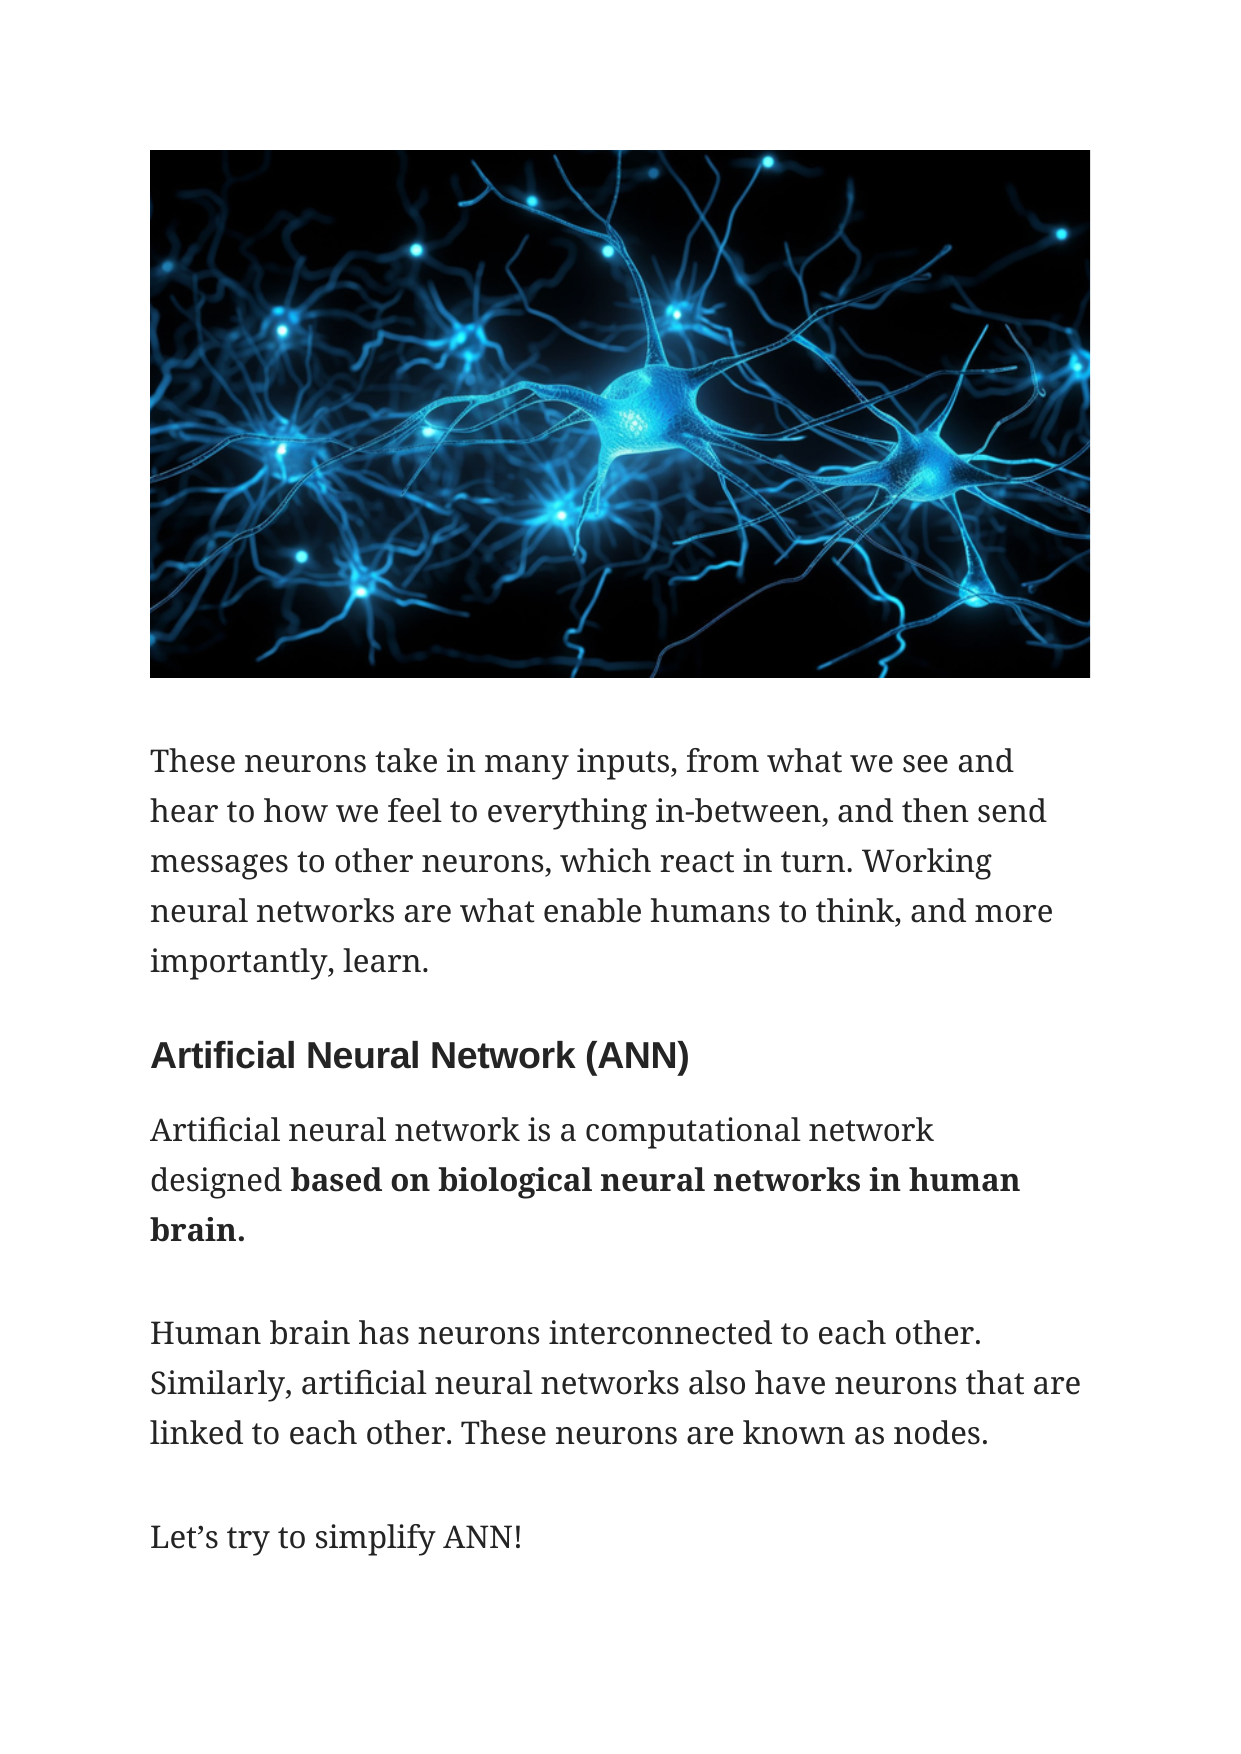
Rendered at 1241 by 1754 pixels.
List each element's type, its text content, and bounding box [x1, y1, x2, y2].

text Human brain has neurons interconnected to each other. Similarly, artificial neural networks also have neurons that are linked to each other. These neurons are known as nodes. [150, 1304, 1090, 1454]
picture [150, 150, 1091, 678]
text These neurons take in many inputs, from what we see and hear to how we feel to everything in-between, and then send messages to other neurons, which react in turn. Working neural networks are what enable humans to think, and more importantly, learn. [150, 731, 1090, 981]
text Artificial neural network is a computational network designed based on biological neural networks in human brain. [150, 1100, 1090, 1250]
text Let’s try to simplify ANN! [150, 1507, 1090, 1557]
text Artificial Neural Network (ANN) [150, 1030, 1090, 1077]
